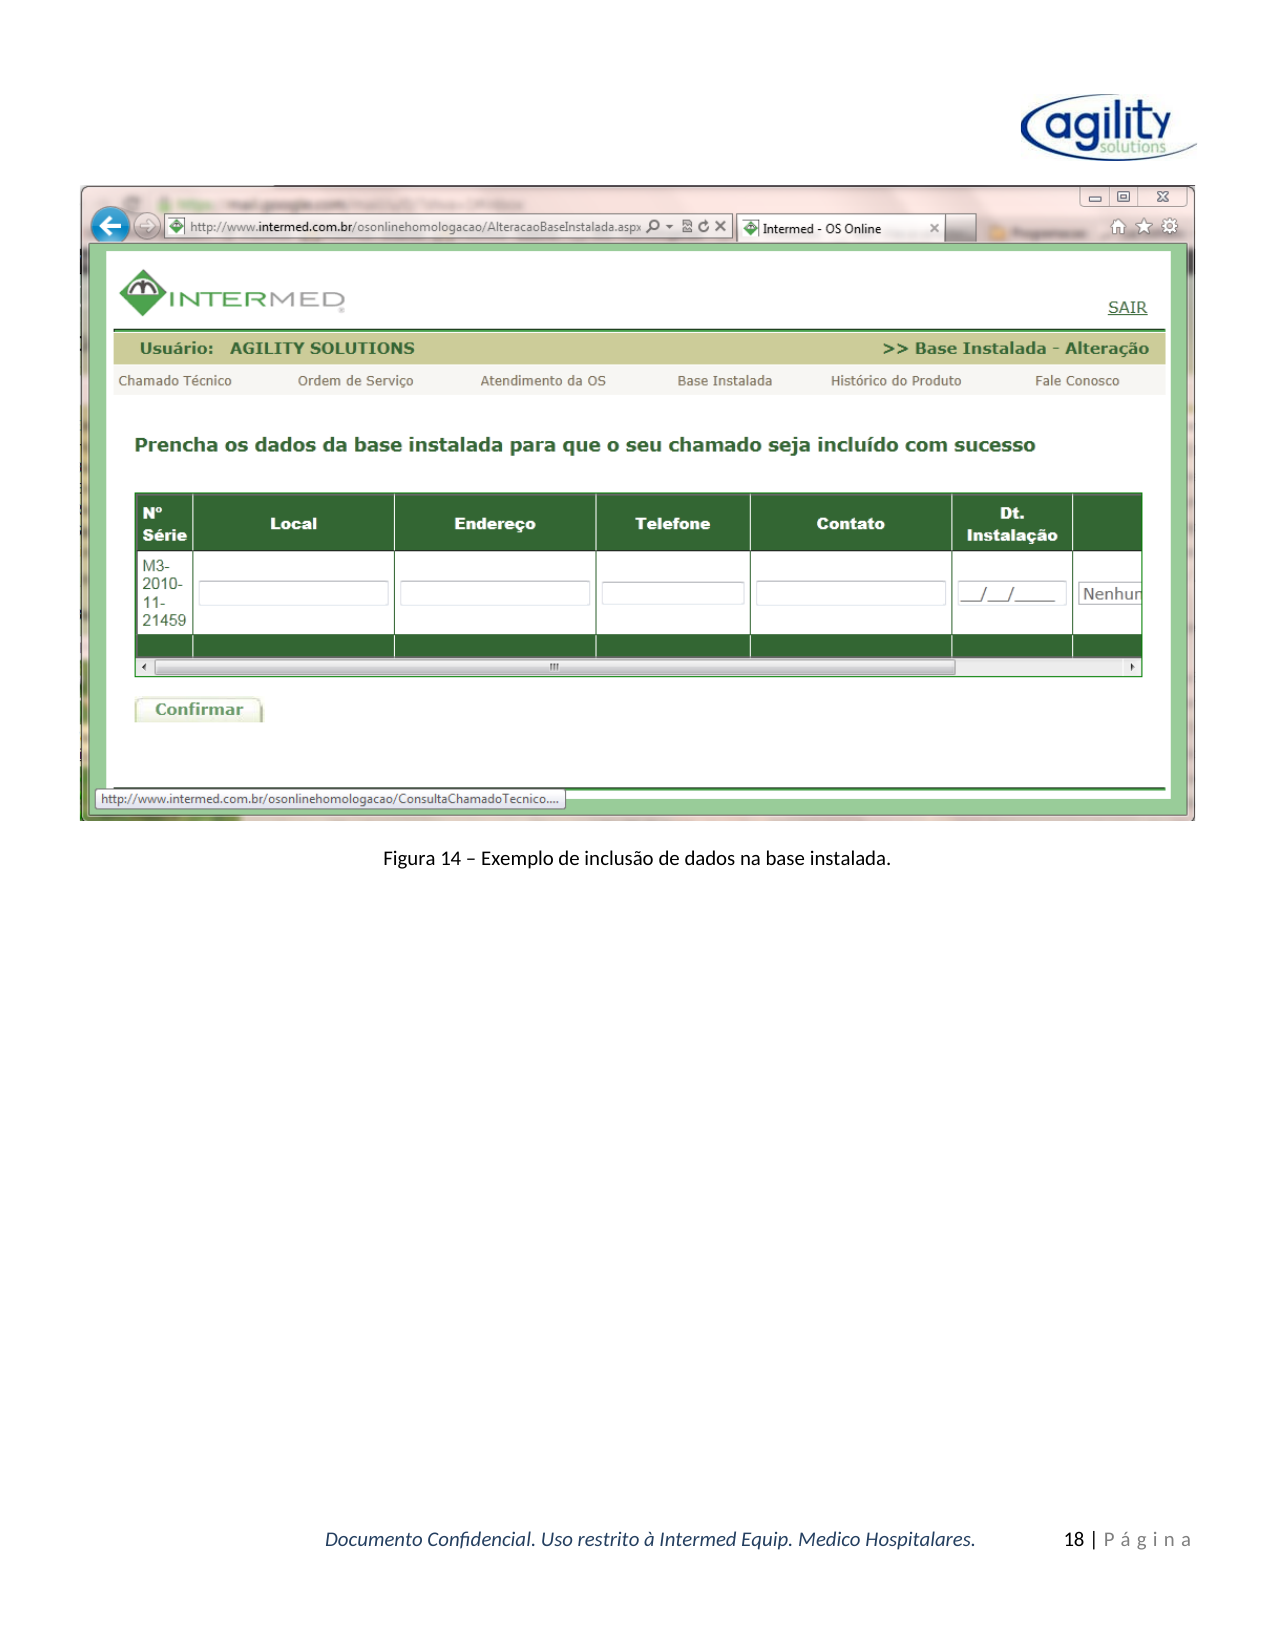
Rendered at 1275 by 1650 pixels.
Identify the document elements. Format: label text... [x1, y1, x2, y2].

picture [1020, 94, 1198, 161]
text Figura 14 – Exemplo de inclusão de dados na base instalada. [75, 845, 1200, 871]
picture [79, 185, 1196, 821]
